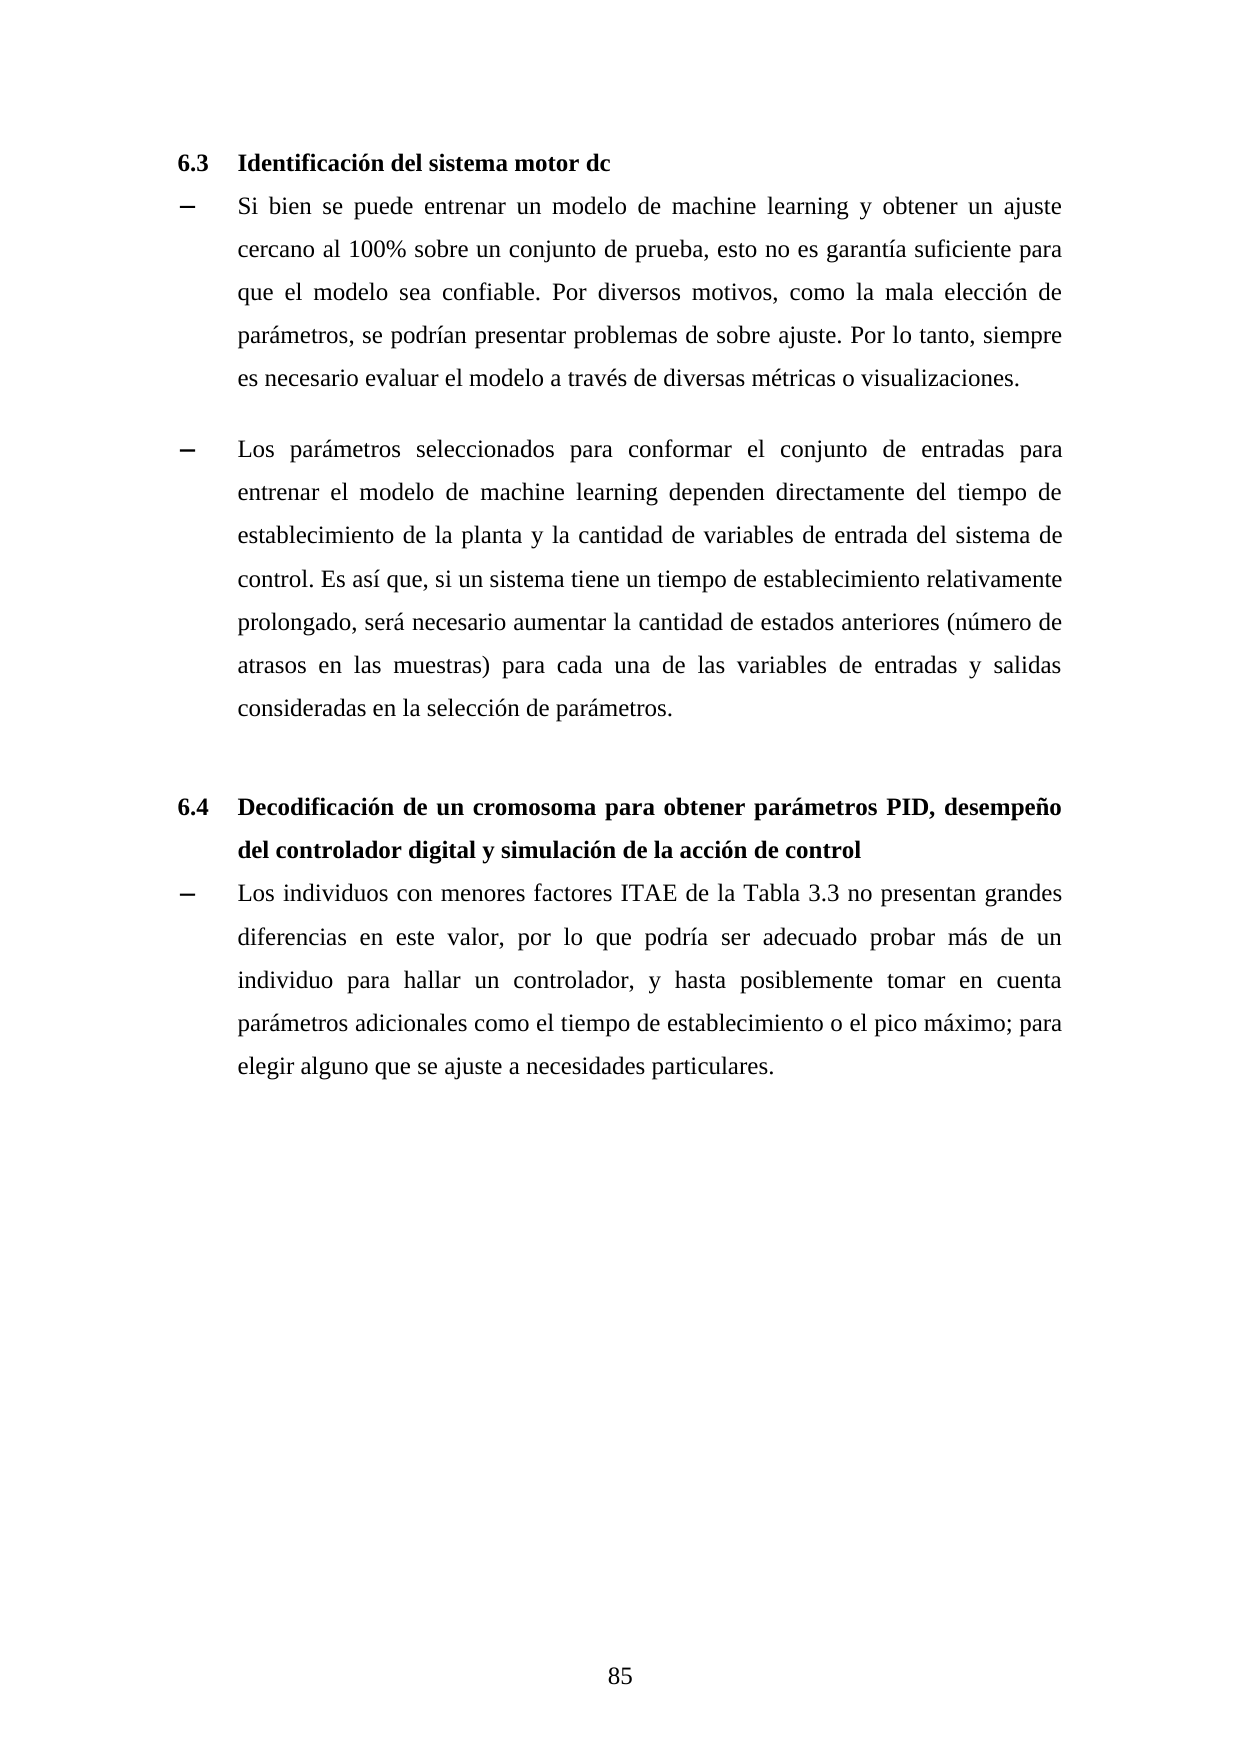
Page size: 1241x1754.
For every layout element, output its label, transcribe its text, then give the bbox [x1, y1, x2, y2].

subtitle Identificación del sistema motor dc [177, 148, 1063, 176]
subtitle Decodificación de un cromosoma para obtener parámetros PID, desempeño del controlador digital y simulación de la acción de control [177, 792, 1063, 864]
subtitle Los parámetros seleccionados para conformar el conjunto de entradas para entrenar el modelo de machine learning dependen directamente del tiempo de establecimiento de la planta y la cantidad de variables de entrada del sistema de control. Es así que, si un sistema tiene un tiempo de establecimiento relativamente prolongado, será necesario aumentar la cantidad de estados anteriores (número de atrasos en las muestras) para cada una de las variables de entradas y salidas consideradas en la selección de parámetros. [177, 434, 1063, 722]
subtitle Si bien se puede entrenar un modelo de machine learning y obtener un ajuste cercano al 100% sobre un conjunto de prueba, esto no es garantía suficiente para que el modelo sea confiable. Por diversos motivos, como la mala elección de parámetros, se podrían presentar problemas de sobre ajuste. Por lo tanto, siempre es necesario evaluar el modelo a través de diversas métricas o visualizaciones. [177, 191, 1063, 392]
subtitle Los individuos con menores factores ITAE de la Tabla 3.3 no presentan grandes diferencias en este valor, por lo que podría ser adecuado probar más de un individuo para hallar un controlador, y hasta posiblemente tomar en cuenta parámetros adicionales como el tiempo de establecimiento o el pico máximo; para elegir alguno que se ajuste a necesidades particulares. [177, 878, 1063, 1080]
